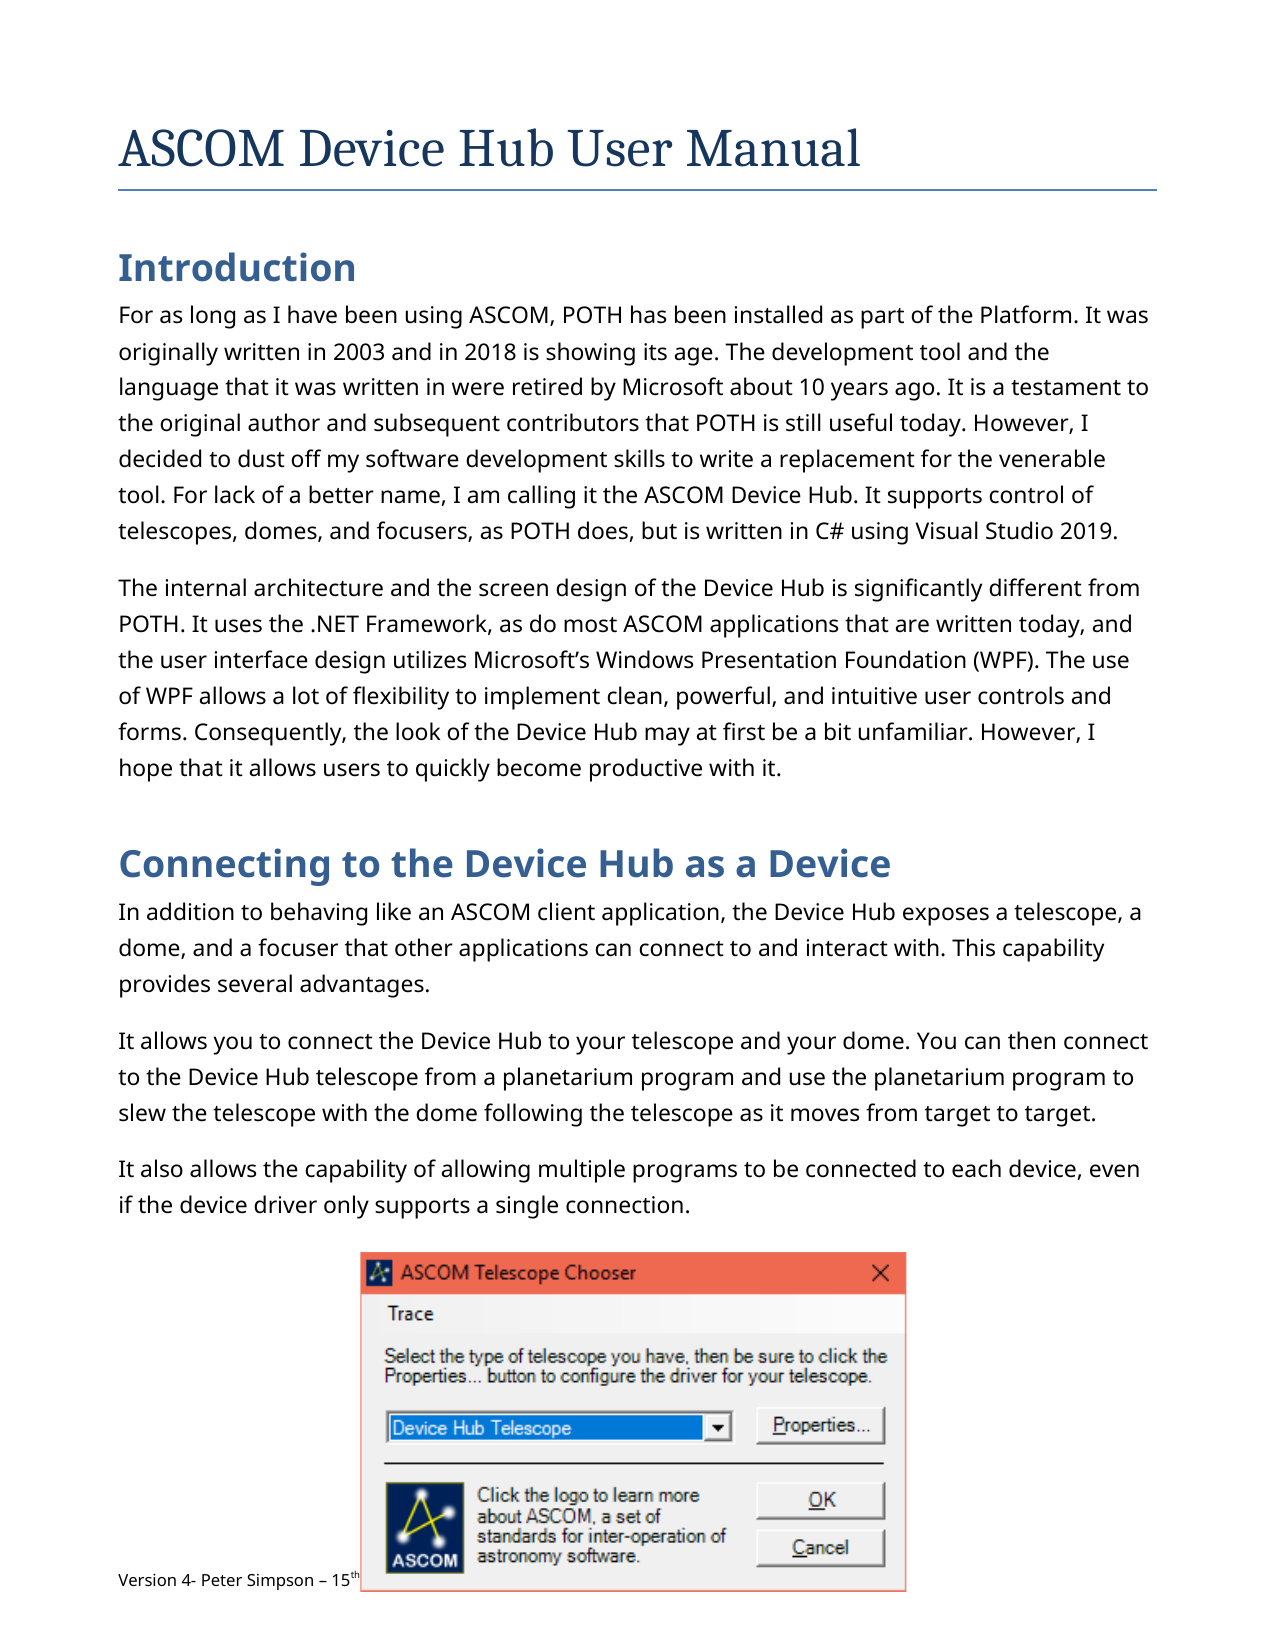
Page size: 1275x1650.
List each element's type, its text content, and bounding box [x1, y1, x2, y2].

text The internal architecture and the screen design of the Device Hub is significantly different from POTH. It uses the .NET Framework, as do most ASCOM applications that are written today, and the user interface design utilizes Microsoft’s Windows Presentation Foundation (WPF). The use of WPF allows a lot of flexibility to implement clean, powerful, and intuitive user controls and forms. Consequently, the look of the Device Hub may at first be a bit unfamiliar. However, I hope that it allows users to quickly become productive with it. [118, 572, 1157, 783]
title ASCOM Device Hub User Manual [118, 118, 1157, 189]
subtitle Connecting to the Device Hub as a Device [118, 837, 1157, 888]
picture [360, 1252, 907, 1592]
text For as long as I have been using ASCOM, POTH has been installed as part of the Platform. It was originally written in 2003 and in 2018 is showing its age. The development tool and the language that it was written in were retired by Microsoft about 10 years ago. It is a testament to the original author and subsequent contributors that POTH is still useful today. However, I decided to dust off my software development skills to write a replacement for the venerable tool. For lack of a better name, I am calling it the ASCOM Device Hub. It supports control of telescopes, domes, and focusers, as POTH does, but is written in C# using Visual Studio 2019. [118, 299, 1157, 546]
subtitle Introduction [118, 241, 1157, 292]
text In addition to behaving like an ASCOM client application, the Device Hub exposes a telescope, a dome, and a focuser that other applications can connect to and interact with. This capability provides several advantages. [118, 896, 1157, 999]
text It allows you to connect the Device Hub to your telescope and your dome. You can then connect to the Device Hub telescope from a planetarium program and use the planetarium program to slew the telescope with the dome following the telescope as it moves from target to target. [118, 1025, 1157, 1128]
text It also allows the capability of allowing multiple programs to be connected to each device, even if the device driver only supports a single connection. [118, 1153, 1157, 1221]
